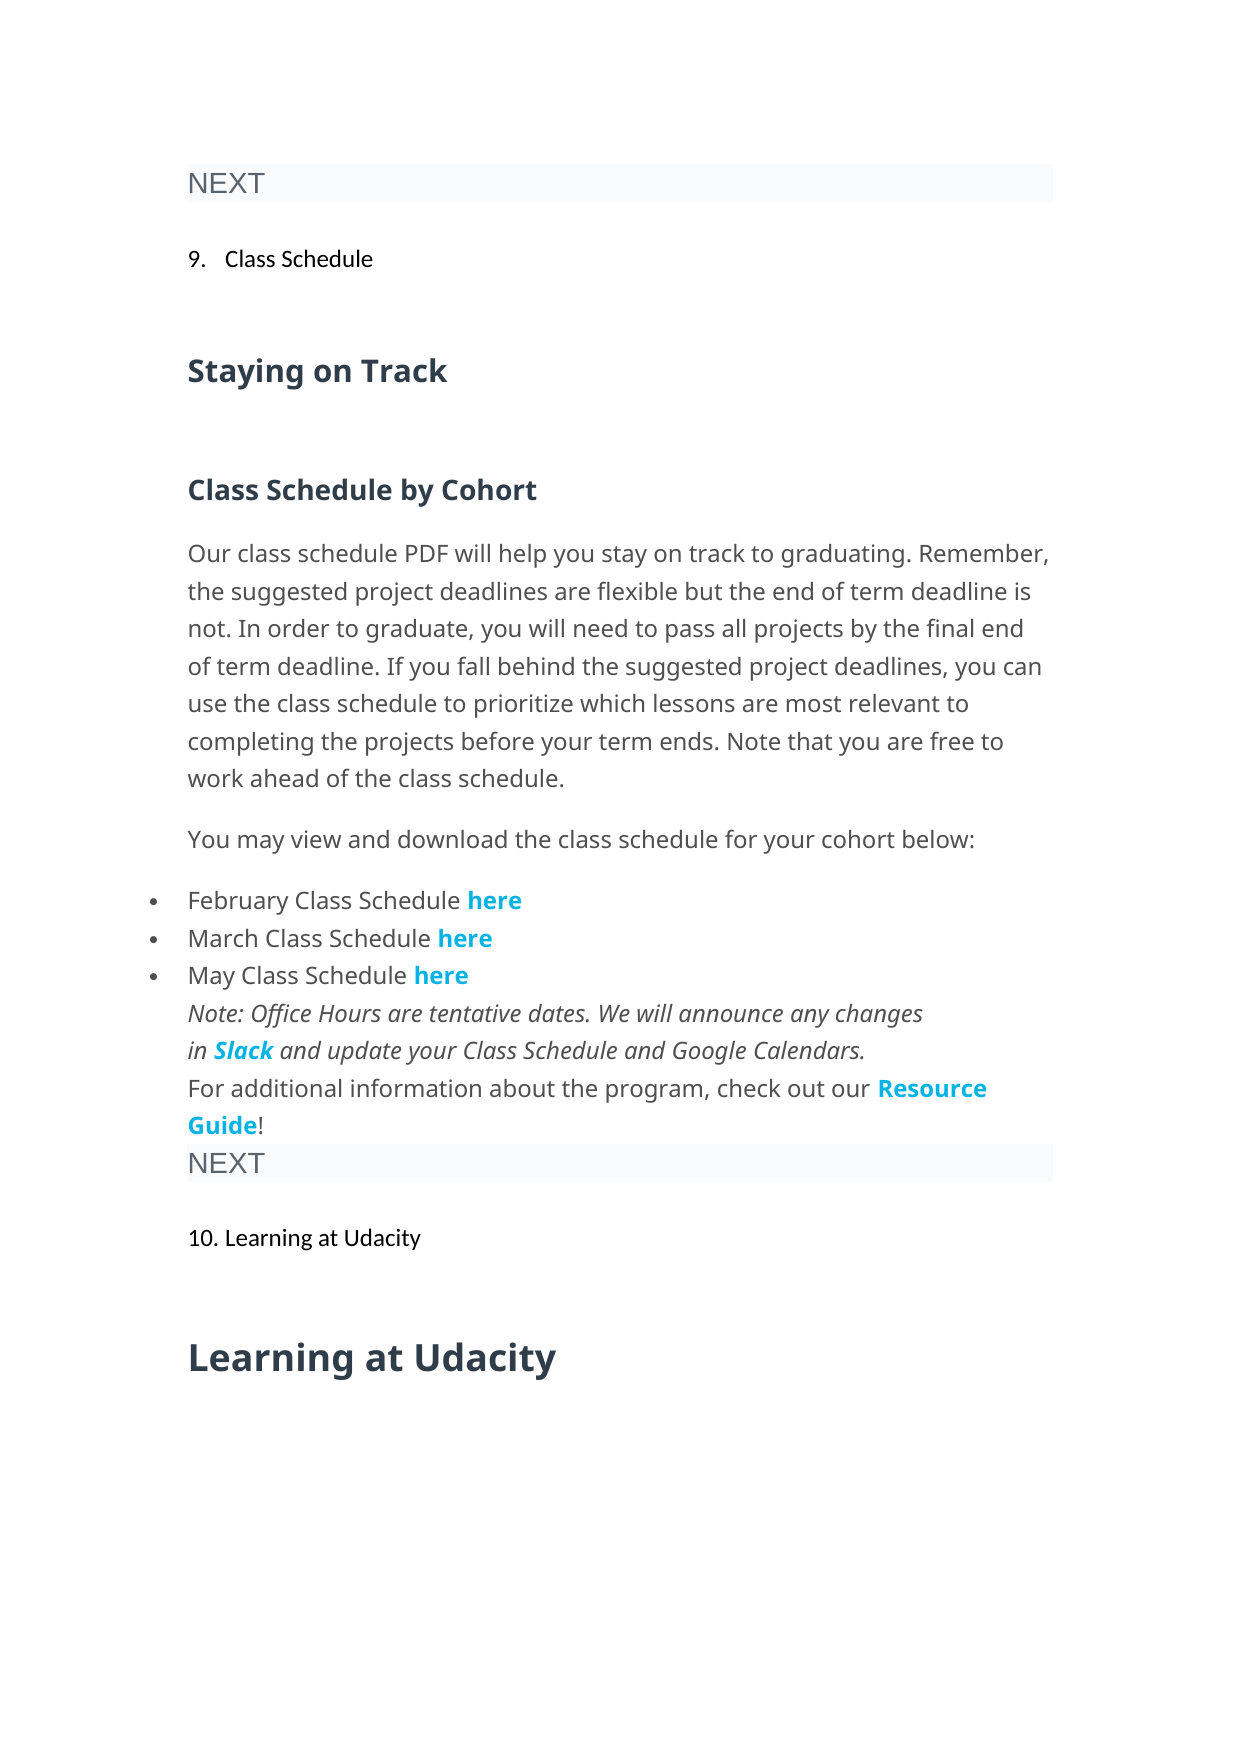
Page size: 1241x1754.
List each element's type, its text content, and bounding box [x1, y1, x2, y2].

text Our class schedule PDF will help you stay on track to graduating. Remember, the suggested project deadlines are flexible but the end of term deadline is not. In order to graduate, you will need to pass all projects by the final end of term deadline. If you fall behind the suggested project deadlines, you can use the class schedule to prioritize which lessons are most relevant to completing the projects before your term ends. Note that you are free to work ahead of the class schedule. [187, 535, 1053, 797]
text For additional information about the program, check out our Resource Guide! [187, 1069, 1053, 1144]
text NEXT [187, 164, 1053, 202]
text Note: Office Hours are tentative dates. We will announce any changes in Slack and update your Class Schedule and Google Calendars. [187, 994, 1053, 1069]
list Learning at Udacity [187, 1219, 1053, 1257]
text NEXT [187, 1144, 1053, 1182]
list Class Schedule [187, 239, 1053, 277]
text Learning at Udacity [187, 1319, 1053, 1394]
list March Class Schedule here [150, 919, 1053, 957]
list May Class Schedule here [150, 957, 1053, 994]
text You may view and download the class schedule for your cohort below: [187, 821, 1053, 858]
list February Class Schedule here [150, 882, 1053, 919]
text Staying on Track [187, 333, 1053, 408]
text Class Schedule by Cohort [187, 452, 1053, 527]
